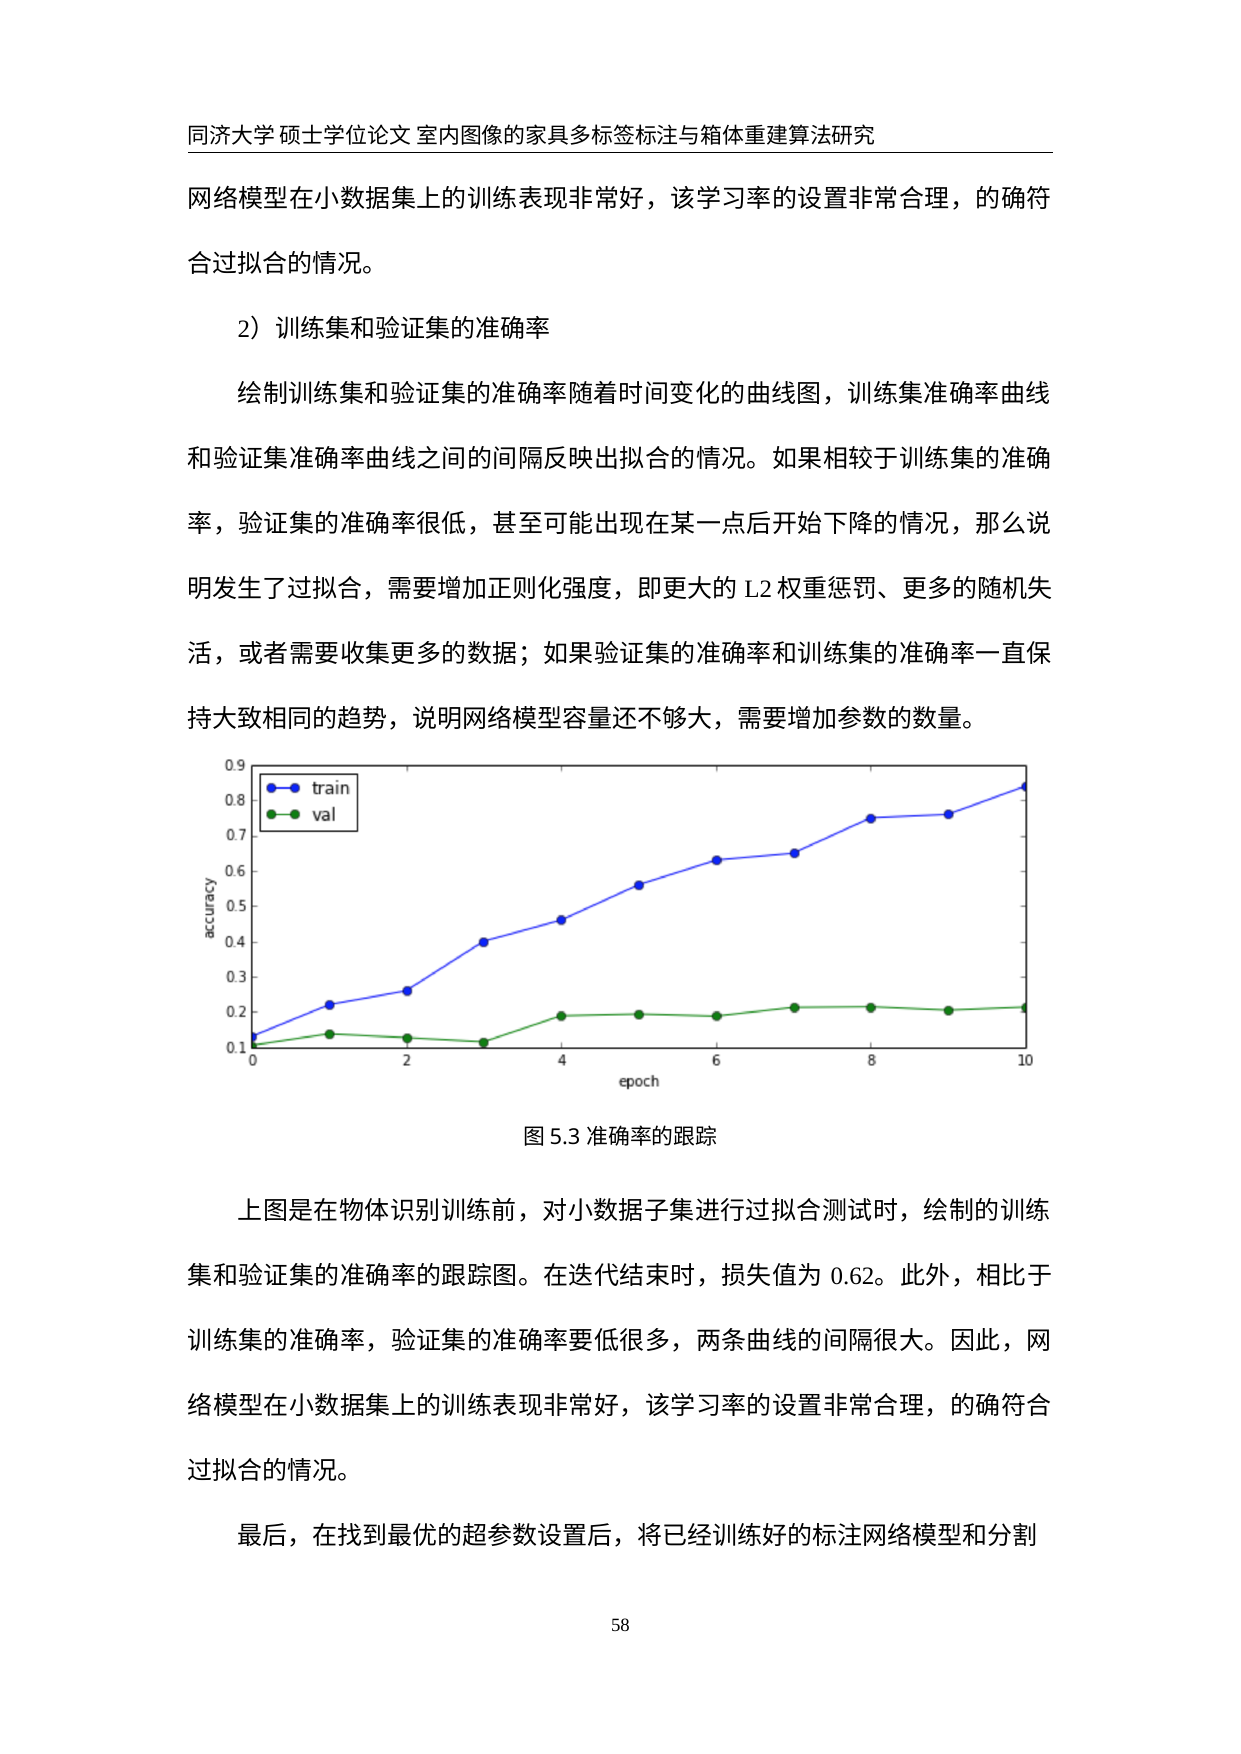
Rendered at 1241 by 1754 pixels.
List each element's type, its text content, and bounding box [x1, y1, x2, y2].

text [187, 164, 1053, 294]
text 绘制训练集和验证集的准确率随着时间变化的曲线图，训练集准确率曲线和验证集准确率曲线之间的间隔反映出拟合的情况。如果相较于训练集的准确率，验证集的准确率很低，甚至可能出现在某一点后开始下降的情况，那么说明发生了过拟合，需要增加正则化强度，即更大的L2权重惩罚、更多的随机失活，或者需要收集更多的数据；如果验证集的准确率和训练集的准确率一直保持大致相同的趋势，说明网络模型容量还不够大，需要增加参数的数量。 [187, 359, 1053, 748]
picture [187, 748, 1053, 1100]
text 图5.3 准确率的跟踪 [187, 1119, 1053, 1151]
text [187, 1501, 1053, 1566]
text 2）训练集和验证集的准确率 [187, 294, 1053, 359]
text 上图是在物体识别训练前，对小数据子集进行过拟合测试时，绘制的训练集和验证集的准确率的跟踪图。在迭代结束时，损失值为0.62。此外，相比于训练集的准确率，验证集的准确率要低很多，两条曲线的间隔很大。因此，网络模型在小数据集上的训练表现非常好，该学习率的设置非常合理，的确符合过拟合的情况。 [187, 1176, 1053, 1501]
